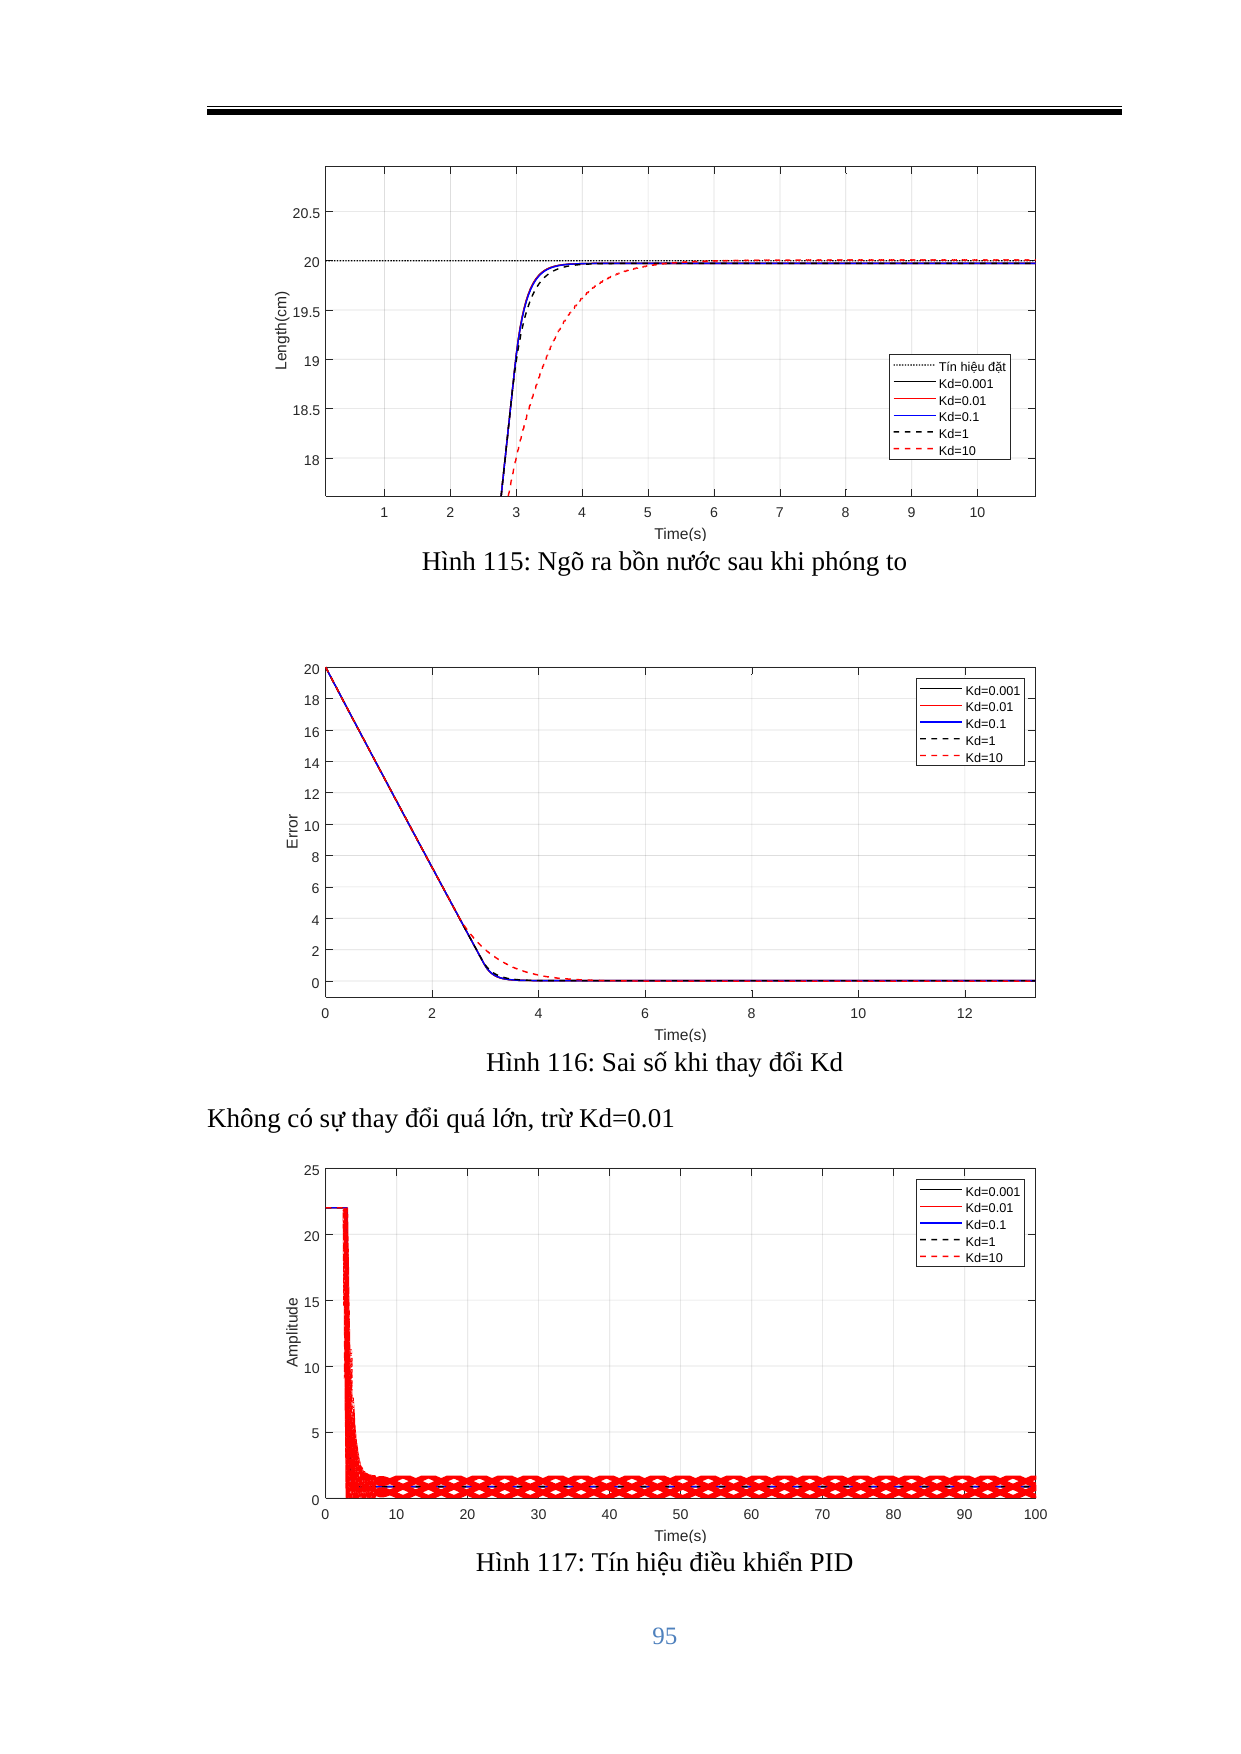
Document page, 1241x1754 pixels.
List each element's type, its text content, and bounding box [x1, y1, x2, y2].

text Hình 115: Ngõ ra bồn nước sau khi phóng to [207, 545, 1122, 576]
text Không có sự thay đổi quá lớn, trừ Kd=0.01 [207, 1102, 1122, 1133]
text Hình 117: Tín hiệu điều khiển PID [207, 1547, 1122, 1578]
text Hình 116: Sai số khi thay đổi Kd [207, 1046, 1122, 1077]
